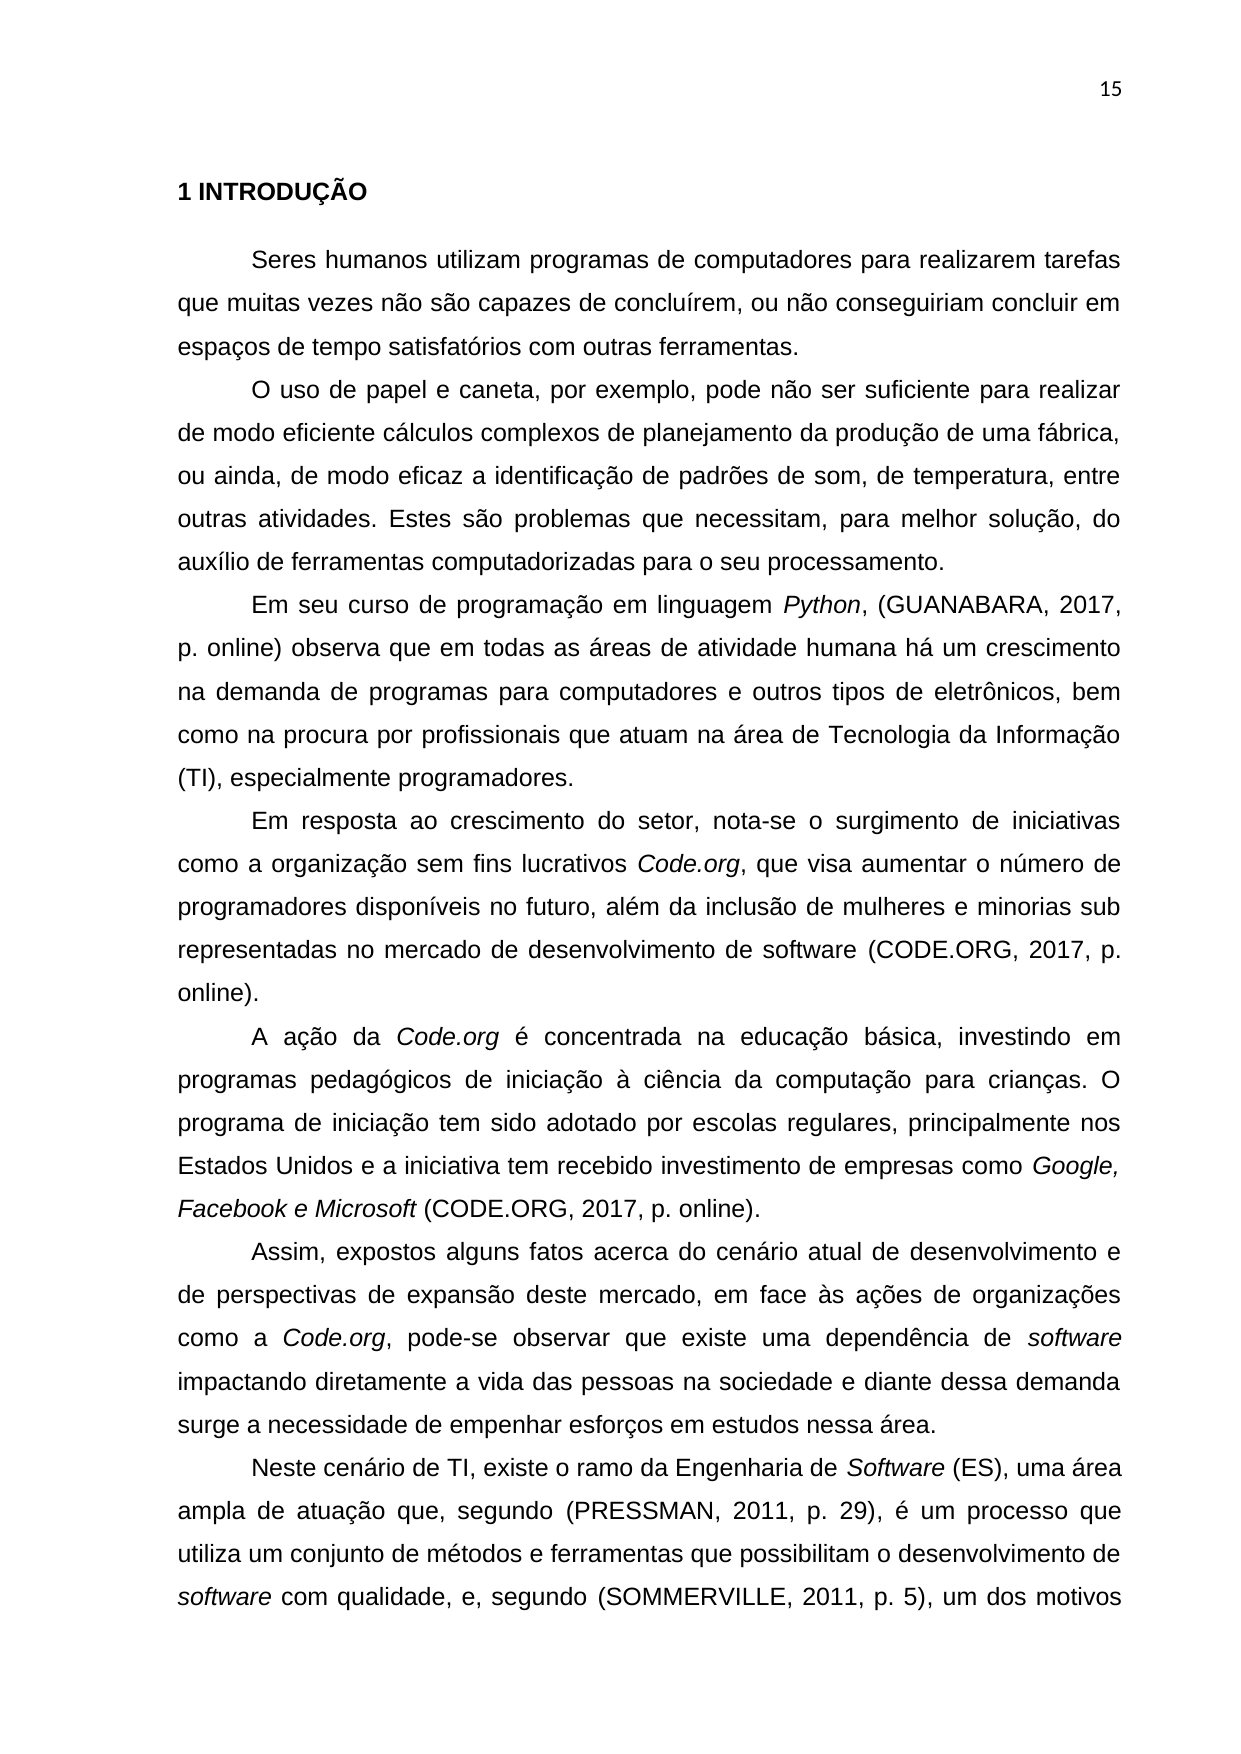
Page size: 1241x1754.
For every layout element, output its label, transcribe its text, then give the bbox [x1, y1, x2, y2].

text INTRODUÇÃO [177, 177, 1122, 206]
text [177, 1453, 1122, 1611]
text Em resposta ao crescimento do setor, nota-se o surgimento de iniciativas como a organização sem fins lucrativos Code.org, que visa aumentar o número de programadores disponíveis no futuro, além da inclusão de mulheres e minorias sub representadas no mercado de desenvolvimento de software. [177, 806, 1122, 1007]
text A ação da Code.org é concentrada na educação básica, investindo em programas pedagógicos de iniciação à ciência da computação para crianças. O programa de iniciação tem sido adotado por escolas regulares, principalmente nos Estados Unidos e a iniciativa tem recebido investimento de empresas como Google, Facebook e Microsoft . [177, 1022, 1122, 1223]
text Seres humanos utilizam programas de computadores para realizarem tarefas que muitas vezes não são capazes de concluírem, ou não conseguiriam concluir em espaços de tempo satisfatórios com outras ferramentas. [177, 245, 1122, 360]
text Assim, expostos alguns fatos acerca do cenário atual de desenvolvimento e de perspectivas de expansão deste mercado, em face às ações de organizações como a Code.org, pode-se observar que existe uma dependência de software impactando diretamente a vida das pessoas na sociedade e diante dessa demanda surge a necessidade de empenhar esforços em estudos nessa área. [177, 1237, 1122, 1438]
text O uso de papel e caneta, por exemplo, pode não ser suficiente para realizar de modo eficiente cálculos complexos de planejamento da produção de uma fábrica, ou ainda, de modo eficaz a identificação de padrões de som, de temperatura, entre outras atividades. Estes são problemas que necessitam, para melhor solução, do auxílio de ferramentas computadorizadas para o seu processamento. [177, 375, 1122, 576]
text Em seu curso de programação em linguagem Python, observa que em todas as áreas de atividade humana há um crescimento na demanda de programas para computadores e outros tipos de eletrônicos, bem como na procura por profissionais que atuam na área de Tecnologia da Informação (TI), especialmente programadores. [177, 590, 1122, 792]
